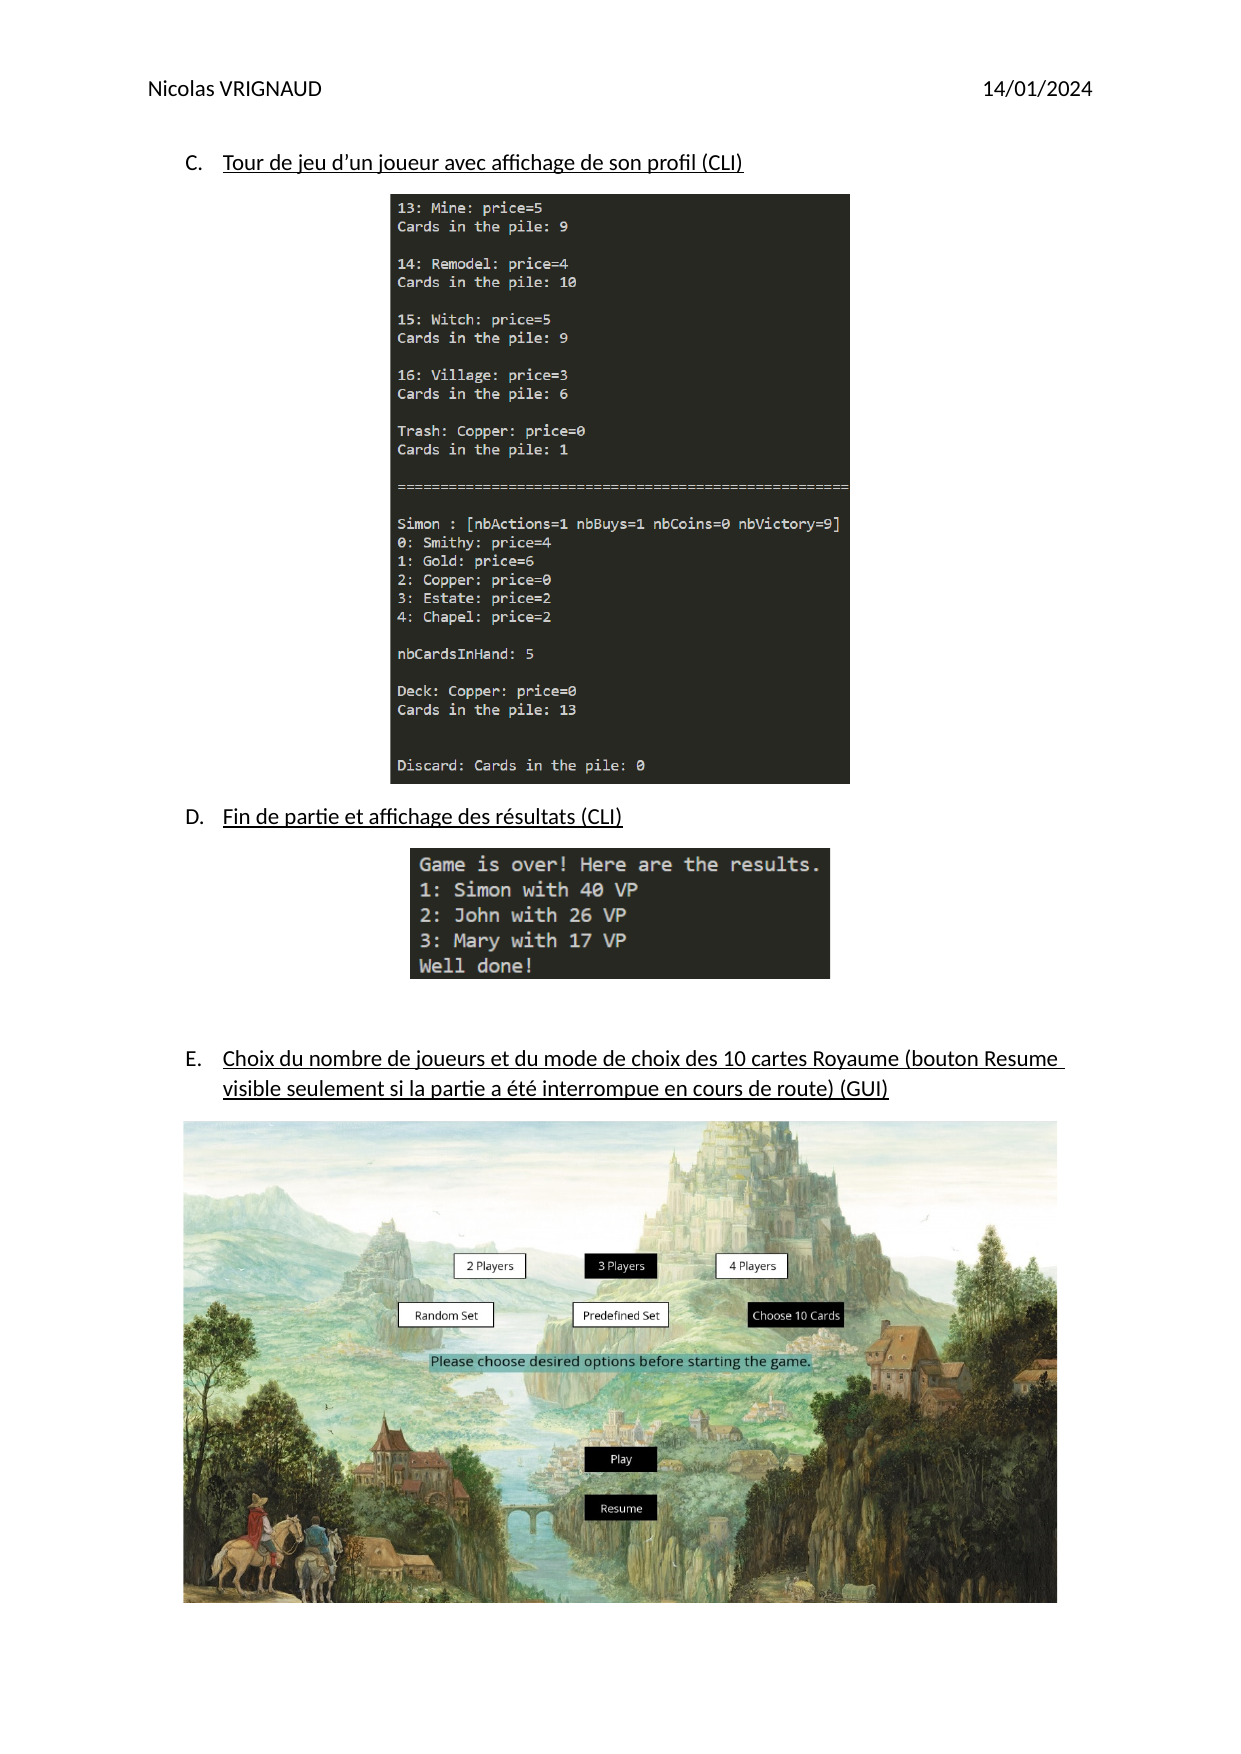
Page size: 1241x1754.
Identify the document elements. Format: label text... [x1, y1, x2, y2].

list Fin de partie et affichage des résultats (CLI) [185, 802, 1093, 830]
picture [183, 1121, 1058, 1603]
picture [410, 848, 830, 979]
list Choix du nombre de joueurs et du mode de choix des 10 cartes Royaume (bouton Resume visible seulement si la partie a été interrompue en cours de route) (GUI) [185, 1044, 1093, 1102]
list Tour de jeu d’un joueur avec affichage de son profil (CLI) [185, 148, 1093, 176]
picture [390, 194, 850, 784]
